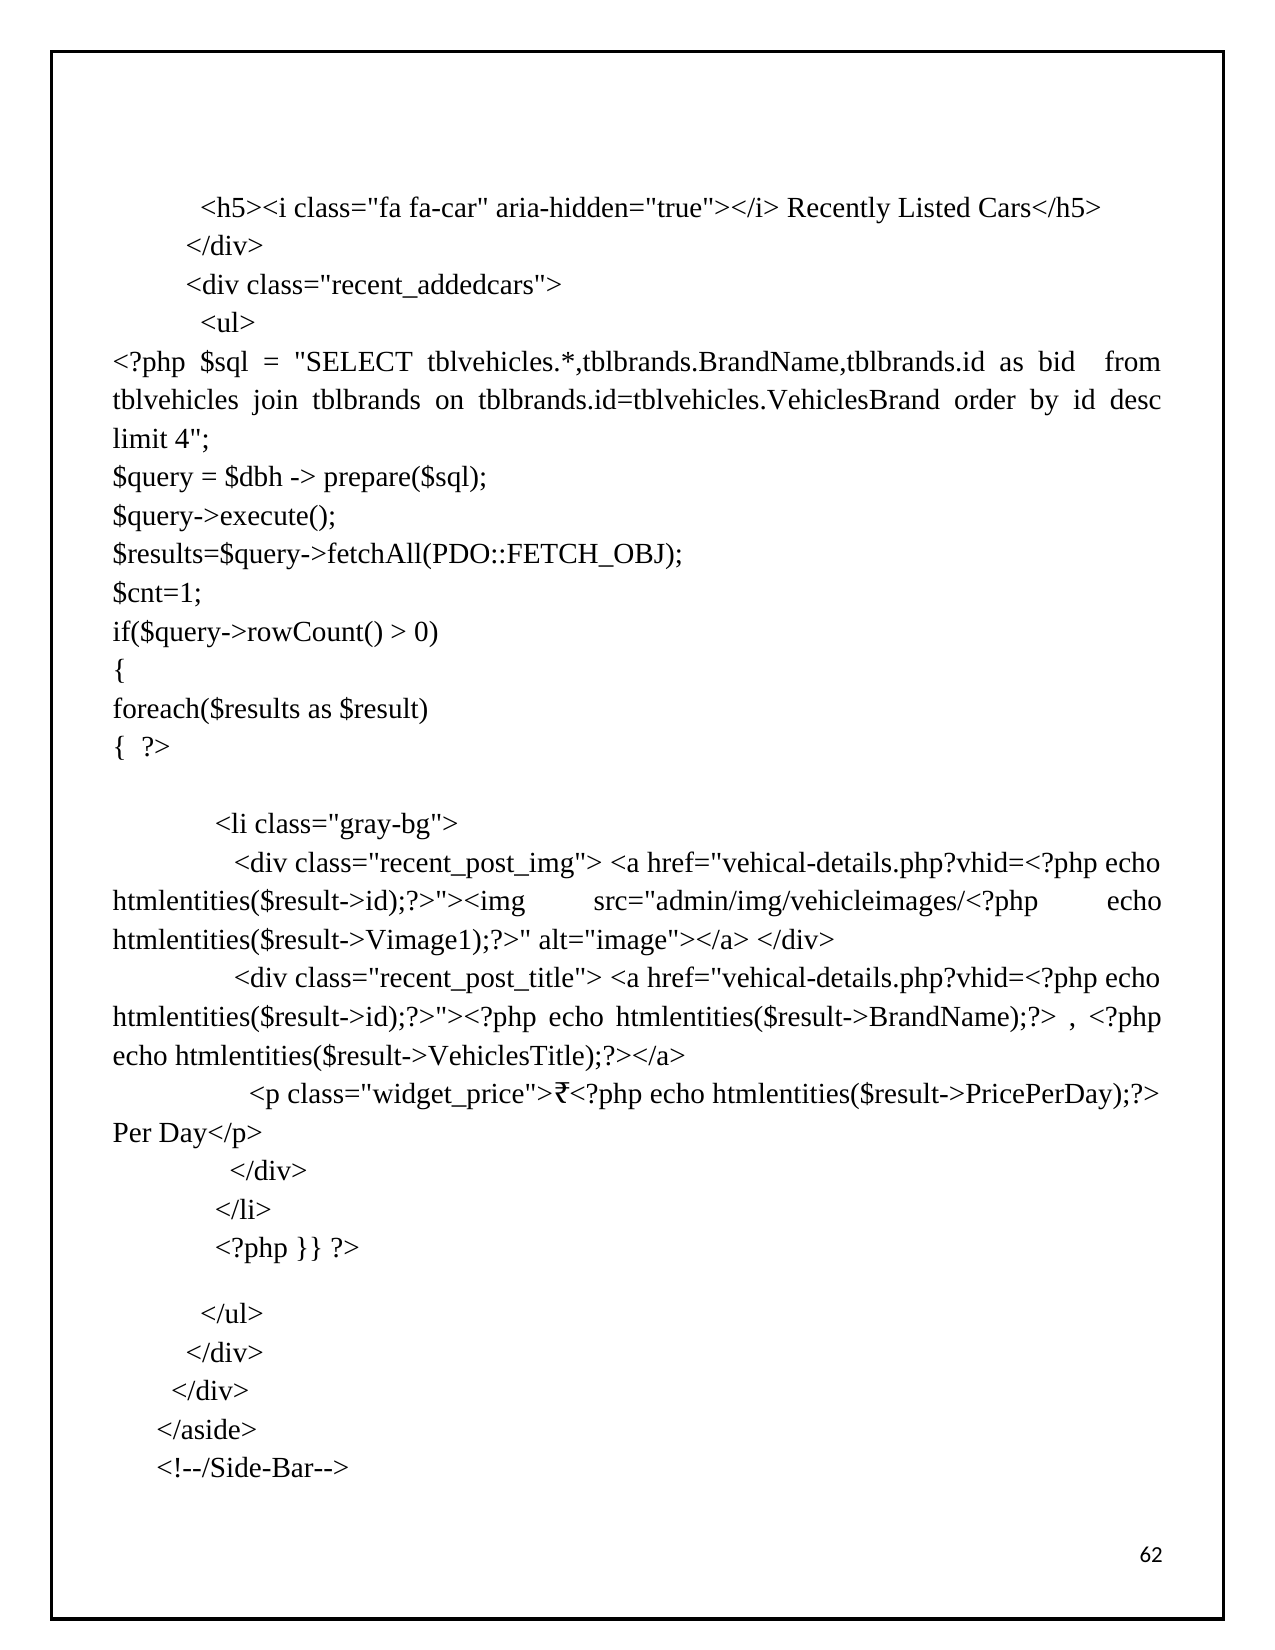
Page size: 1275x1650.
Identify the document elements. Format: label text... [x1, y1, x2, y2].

text </div> [112, 1335, 1162, 1368]
text <?php }} ?> [112, 1230, 1162, 1264]
text $cnt=1; [112, 575, 1162, 609]
text <ul> [112, 305, 1162, 339]
text </div> [112, 1373, 1162, 1407]
text <div class="recent_post_title"> <a href="vehical-details.php?vhid=<?php echo htmlentities($result->id);?>"><?php echo htmlentities($result->BrandName);?> , <?php echo htmlentities($result->VehiclesTitle);?></a> [112, 961, 1162, 1071]
text <li class="gray-bg"> [112, 806, 1162, 840]
text { ?> [112, 729, 1162, 763]
text $query = $dbh -> prepare($sql); [112, 459, 1162, 493]
text <!--/Side-Bar--> [112, 1450, 1162, 1484]
text { [112, 652, 1162, 686]
text <p class="widget_price">₹<?php echo htmlentities($result->PricePerDay);?> Per Day</p> [112, 1076, 1162, 1148]
text foreach($results as $result) [112, 691, 1162, 724]
text $results=$query->fetchAll(PDO::FETCH_OBJ); [112, 537, 1162, 570]
text if($query->rowCount() > 0) [112, 614, 1162, 647]
text <?php $sql = "SELECT tblvehicles.*,tblbrands.BrandName,tblbrands.id as bid from tblvehicles join tblbrands on tblbrands.id=tblvehicles.VehiclesBrand order by id desc limit 4"; [112, 344, 1162, 454]
text </aside> [112, 1412, 1162, 1445]
text $query->execute(); [112, 498, 1162, 532]
text </li> [112, 1192, 1162, 1225]
text <h5><i class="fa fa-car" aria-hidden="true"></i> Recently Listed Cars</h5> [112, 190, 1162, 223]
text <div class="recent_addedcars"> [112, 267, 1162, 300]
text </div> [112, 1153, 1162, 1187]
text </div> [112, 228, 1162, 262]
text <div class="recent_post_img"> <a href="vehical-details.php?vhid=<?php echo htmlentities($result->id);?>"><img src="admin/img/vehicleimages/<?php echo htmlentities($result->Vimage1);?>" alt="image"></a> </div> [112, 845, 1162, 956]
text </ul> [112, 1296, 1162, 1330]
